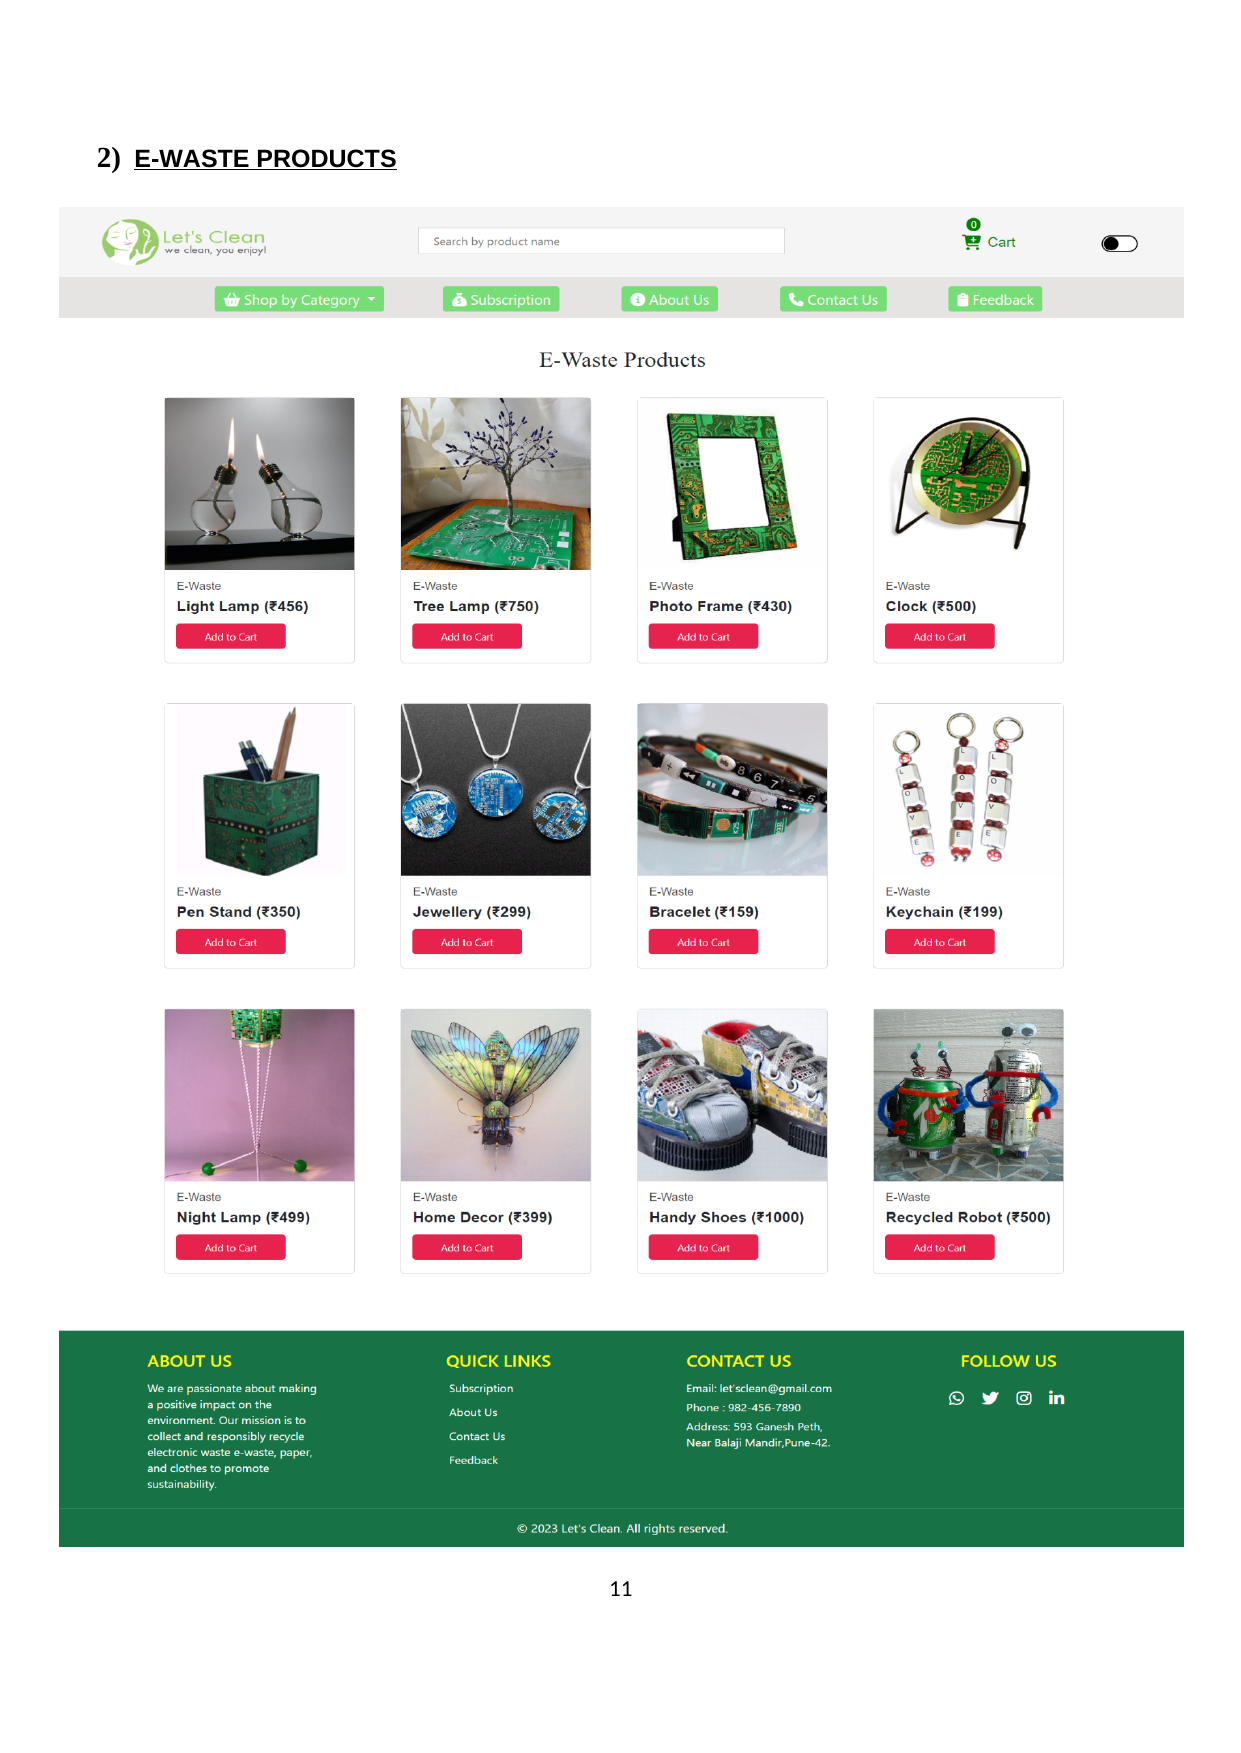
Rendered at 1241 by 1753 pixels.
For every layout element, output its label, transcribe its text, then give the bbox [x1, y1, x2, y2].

picture [59, 207, 1184, 1547]
list E-WASTE PRODUCTS [97, 140, 1182, 174]
